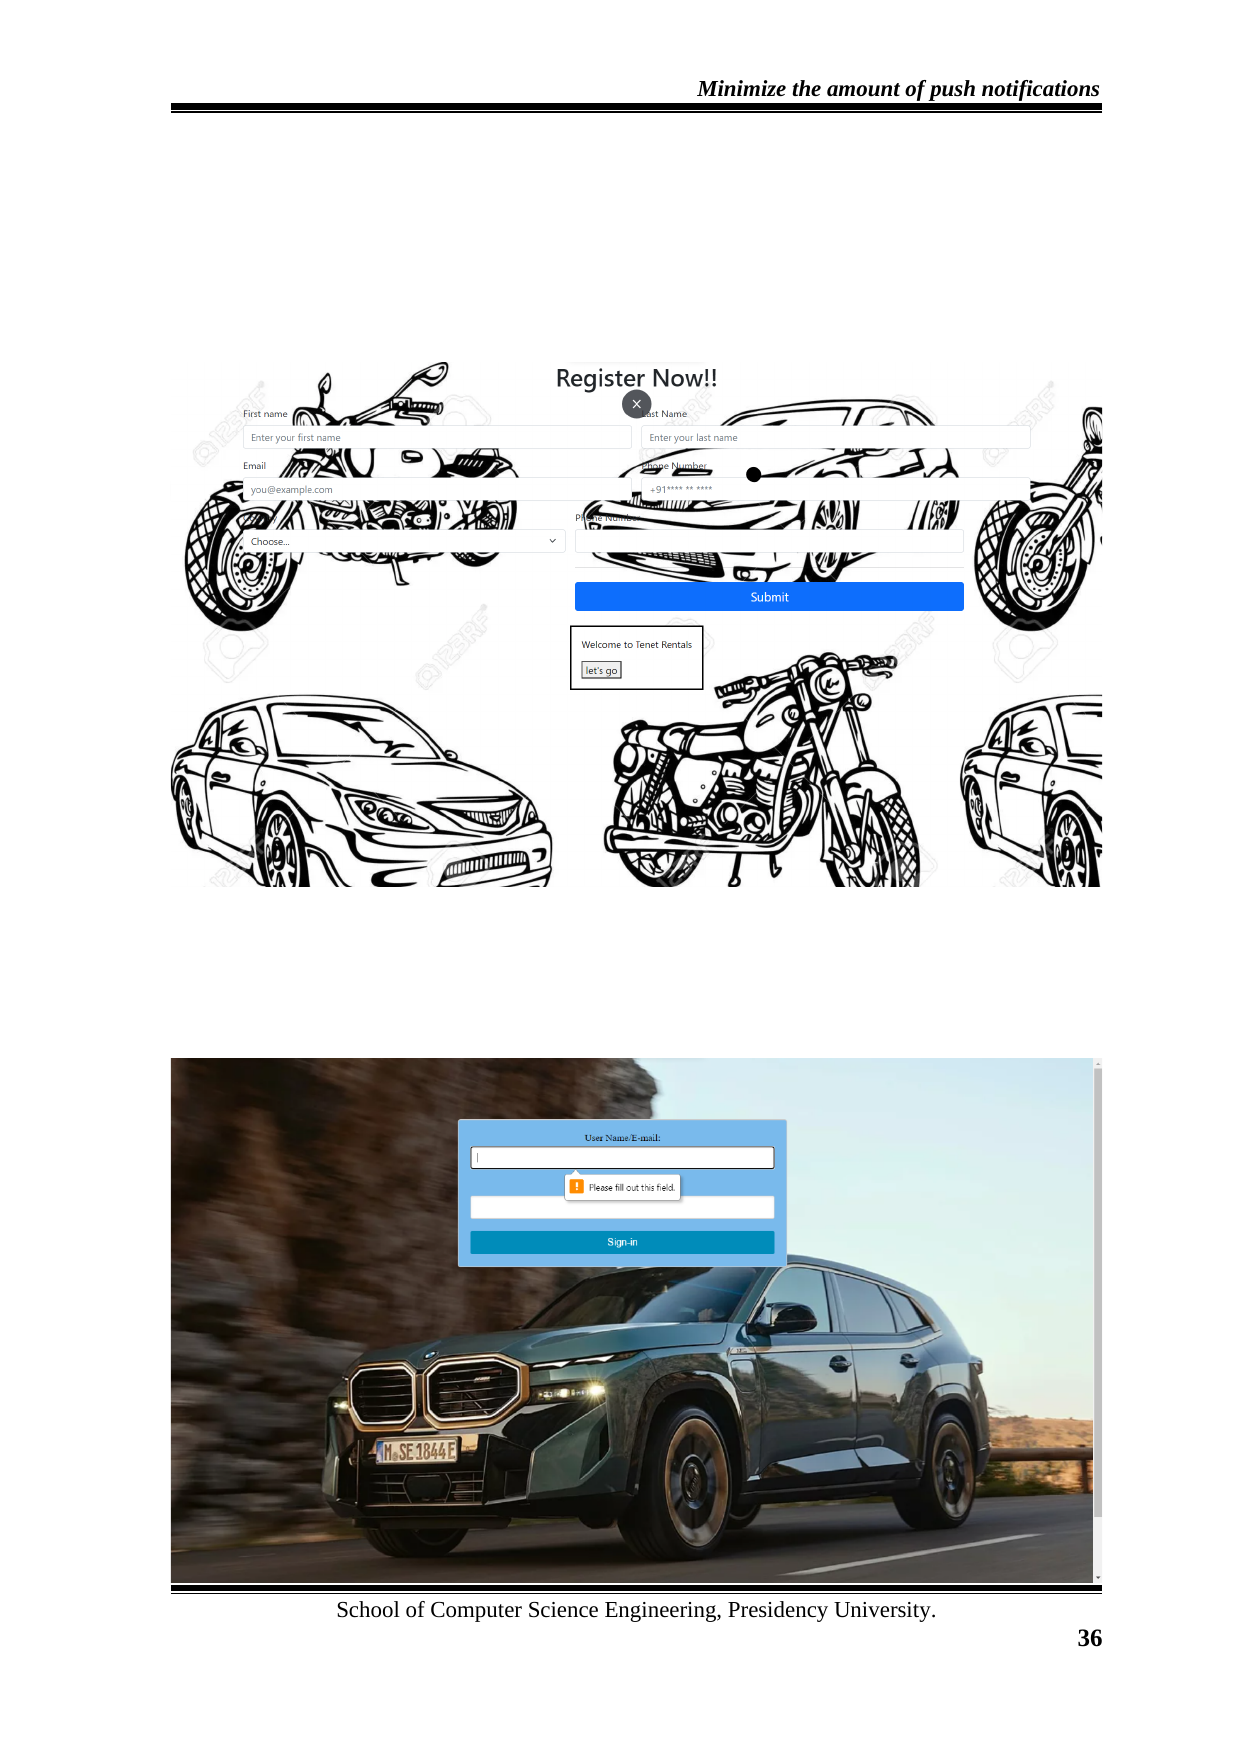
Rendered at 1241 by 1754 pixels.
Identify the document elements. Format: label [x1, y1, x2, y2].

picture [170, 362, 1103, 887]
picture [170, 1058, 1103, 1583]
